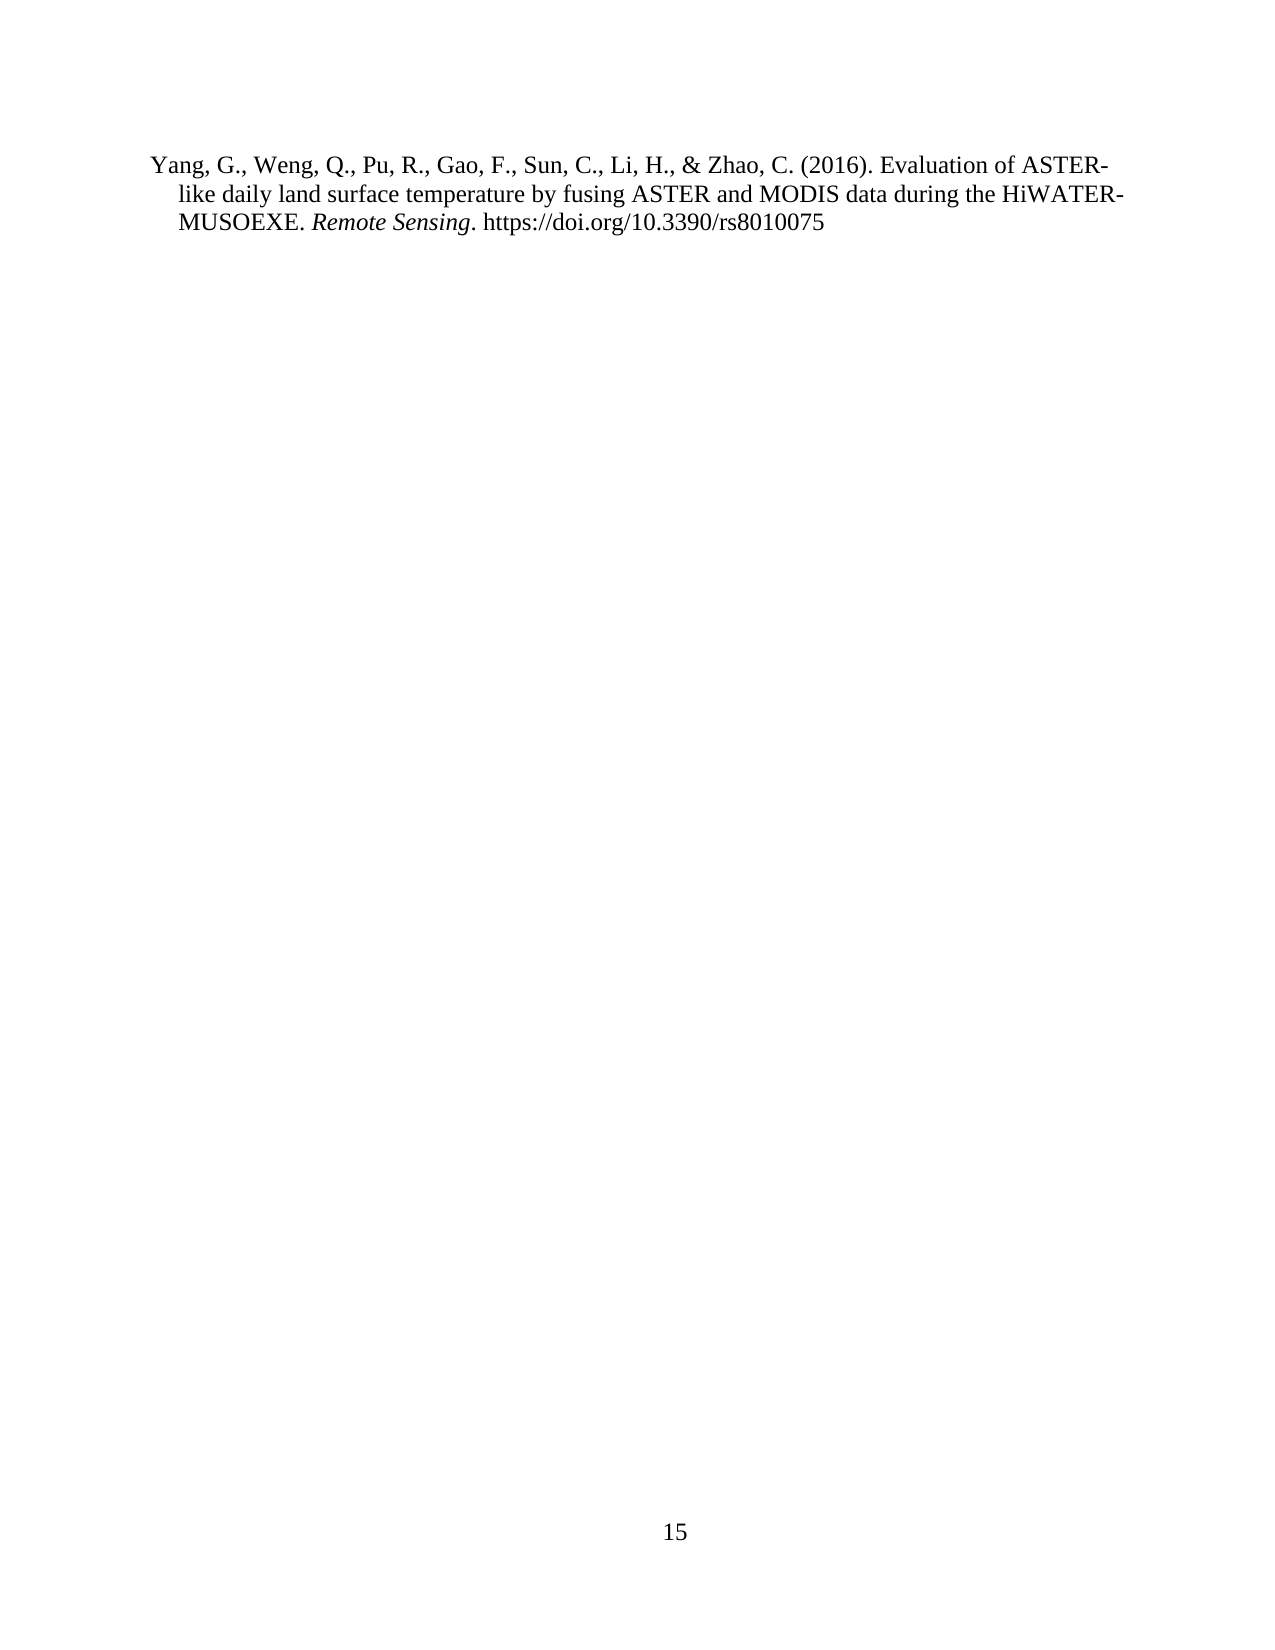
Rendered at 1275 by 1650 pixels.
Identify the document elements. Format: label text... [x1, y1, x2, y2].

text Yang, G., Weng, Q., Pu, R., Gao, F., Sun, C., Li, H., & Zhao, C. (2016). Evaluation of ASTER-like daily land surface temperature by fusing ASTER and MODIS data during the HiWATER-MUSOEXE. Remote Sensing. https://doi.org/10.3390/rs8010075 [150, 150, 1125, 236]
